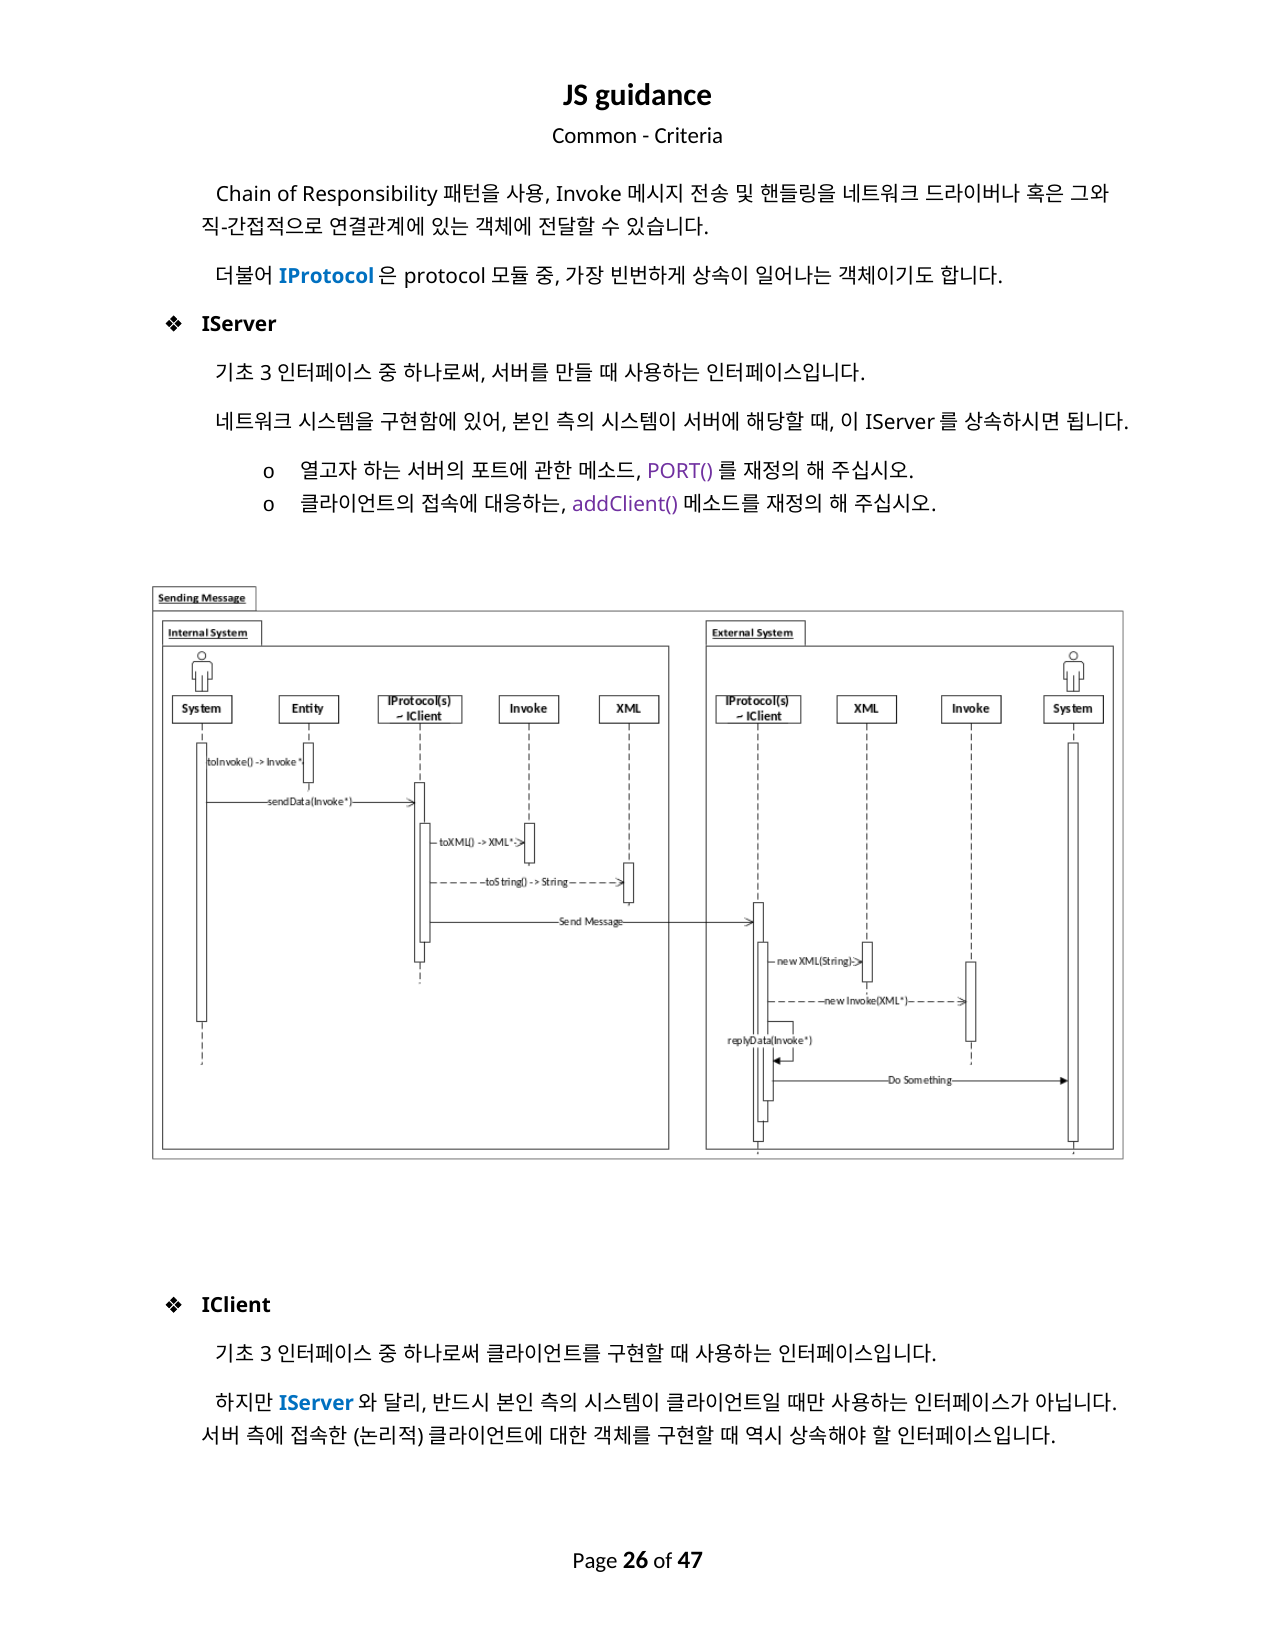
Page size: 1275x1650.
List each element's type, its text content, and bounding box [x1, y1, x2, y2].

text 더불어 IProtocol은 protocol 모듈 중, 가장 빈번하게 상속이 일어나는 객체이기도 합니다. [202, 259, 1125, 289]
text 네트워크 시스템을 구현함에 있어, 본인 측의 시스템이 서버에 해당할 때, 이 IServer를 상속하시면 됩니다. [202, 405, 1125, 436]
text Chain of Responsibility 패턴을 사용, Invoke 메시지 전송 및 핸들링을 네트워크 드라이버나 혹은 그와 직-간접적으로 연결관계에 있는 객체에 전달할 수 있습니다. [202, 177, 1125, 240]
list 클라이언트의 접속에 대응하는, addClient() 메소드를 재정의 해 주십시오. [262, 487, 1125, 518]
list IServer [164, 309, 1125, 337]
text 하지만 IServer와 달리, 반드시 본인 측의 시스템이 클라이언트일 때만 사용하는 인터페이스가 아닙니다. 서버 측에 접속한 (논리적) 클라이언트에 대한 객체를 구현할 때 역시 상속해야 할 인터페이스입니다. [202, 1387, 1125, 1449]
text 기초 3 인터페이스 중 하나로써, 서버를 만들 때 사용하는 인터페이스입니다. [202, 356, 1125, 386]
text 기초 3 인터페이스 중 하나로써 클라이언트를 구현할 때 사용하는 인터페이스입니다. [202, 1337, 1125, 1367]
list IClient [164, 1290, 1125, 1318]
list 열고자 하는 서버의 포트에 관한 메소드, PORT() 를 재정의 해 주십시오. [262, 455, 1125, 485]
